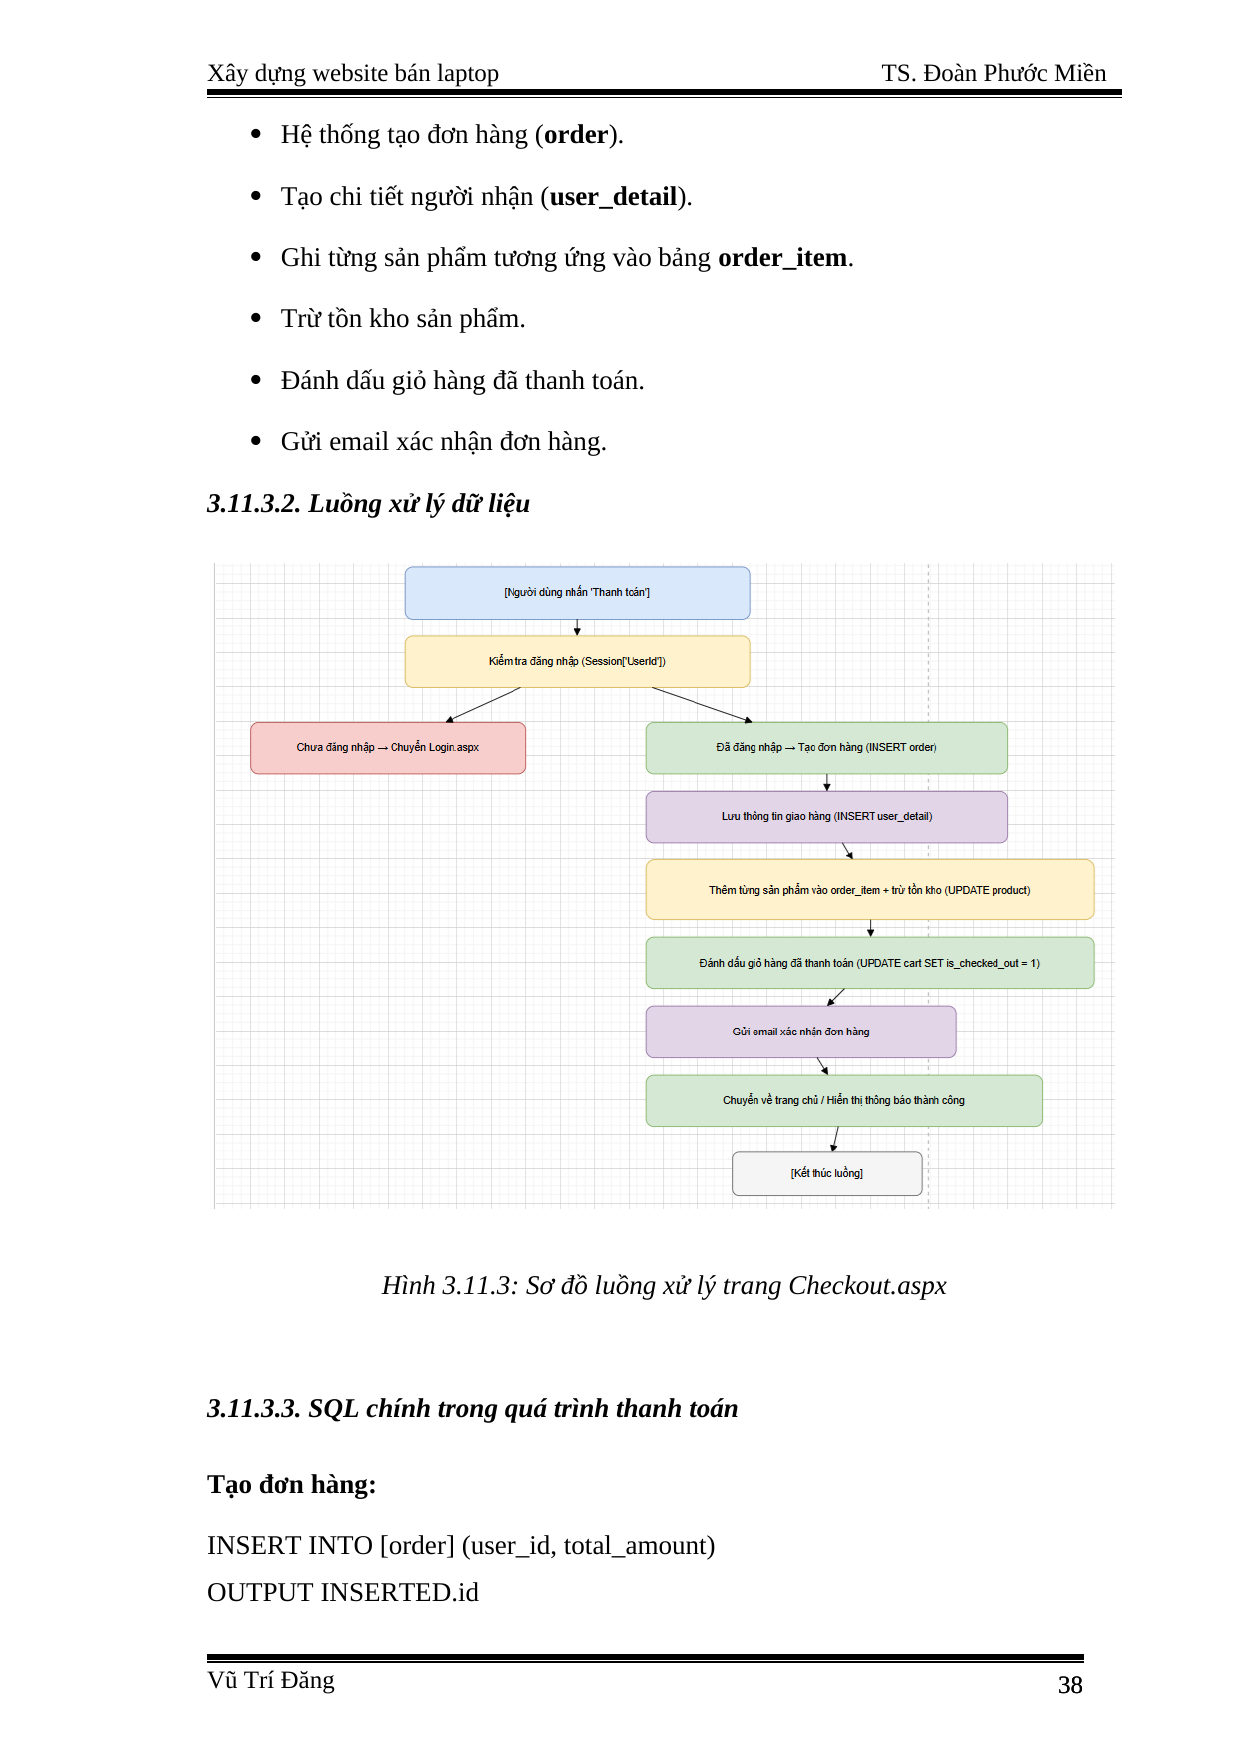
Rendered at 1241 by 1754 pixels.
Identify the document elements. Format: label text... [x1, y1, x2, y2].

list Ghi từng sản phẩm tương ứng vào bảng order_item. [251, 241, 1122, 272]
list Gửi email xác nhận đơn hàng. [251, 425, 1122, 457]
list Tạo chi tiết người nhận (user_detail). [251, 179, 1122, 211]
list Đánh dấu giỏ hàng đã thanh toán. [251, 364, 1122, 395]
picture [213, 563, 1115, 1209]
subtitle 3.11.3.3. SQL chính trong quá trình thanh toán [207, 1392, 1122, 1423]
text Tạo đơn hàng: [207, 1468, 1122, 1499]
text OUTPUT INSERTED.id [207, 1576, 1122, 1607]
list Hệ thống tạo đơn hàng (order). [251, 118, 1122, 149]
text INSERT INTO [order] (user_id, total_amount) [207, 1529, 1122, 1560]
subtitle 3.11.3.2. Luồng xử lý dữ liệu [207, 487, 1122, 518]
list Trừ tồn kho sản phẩm. [251, 302, 1122, 334]
